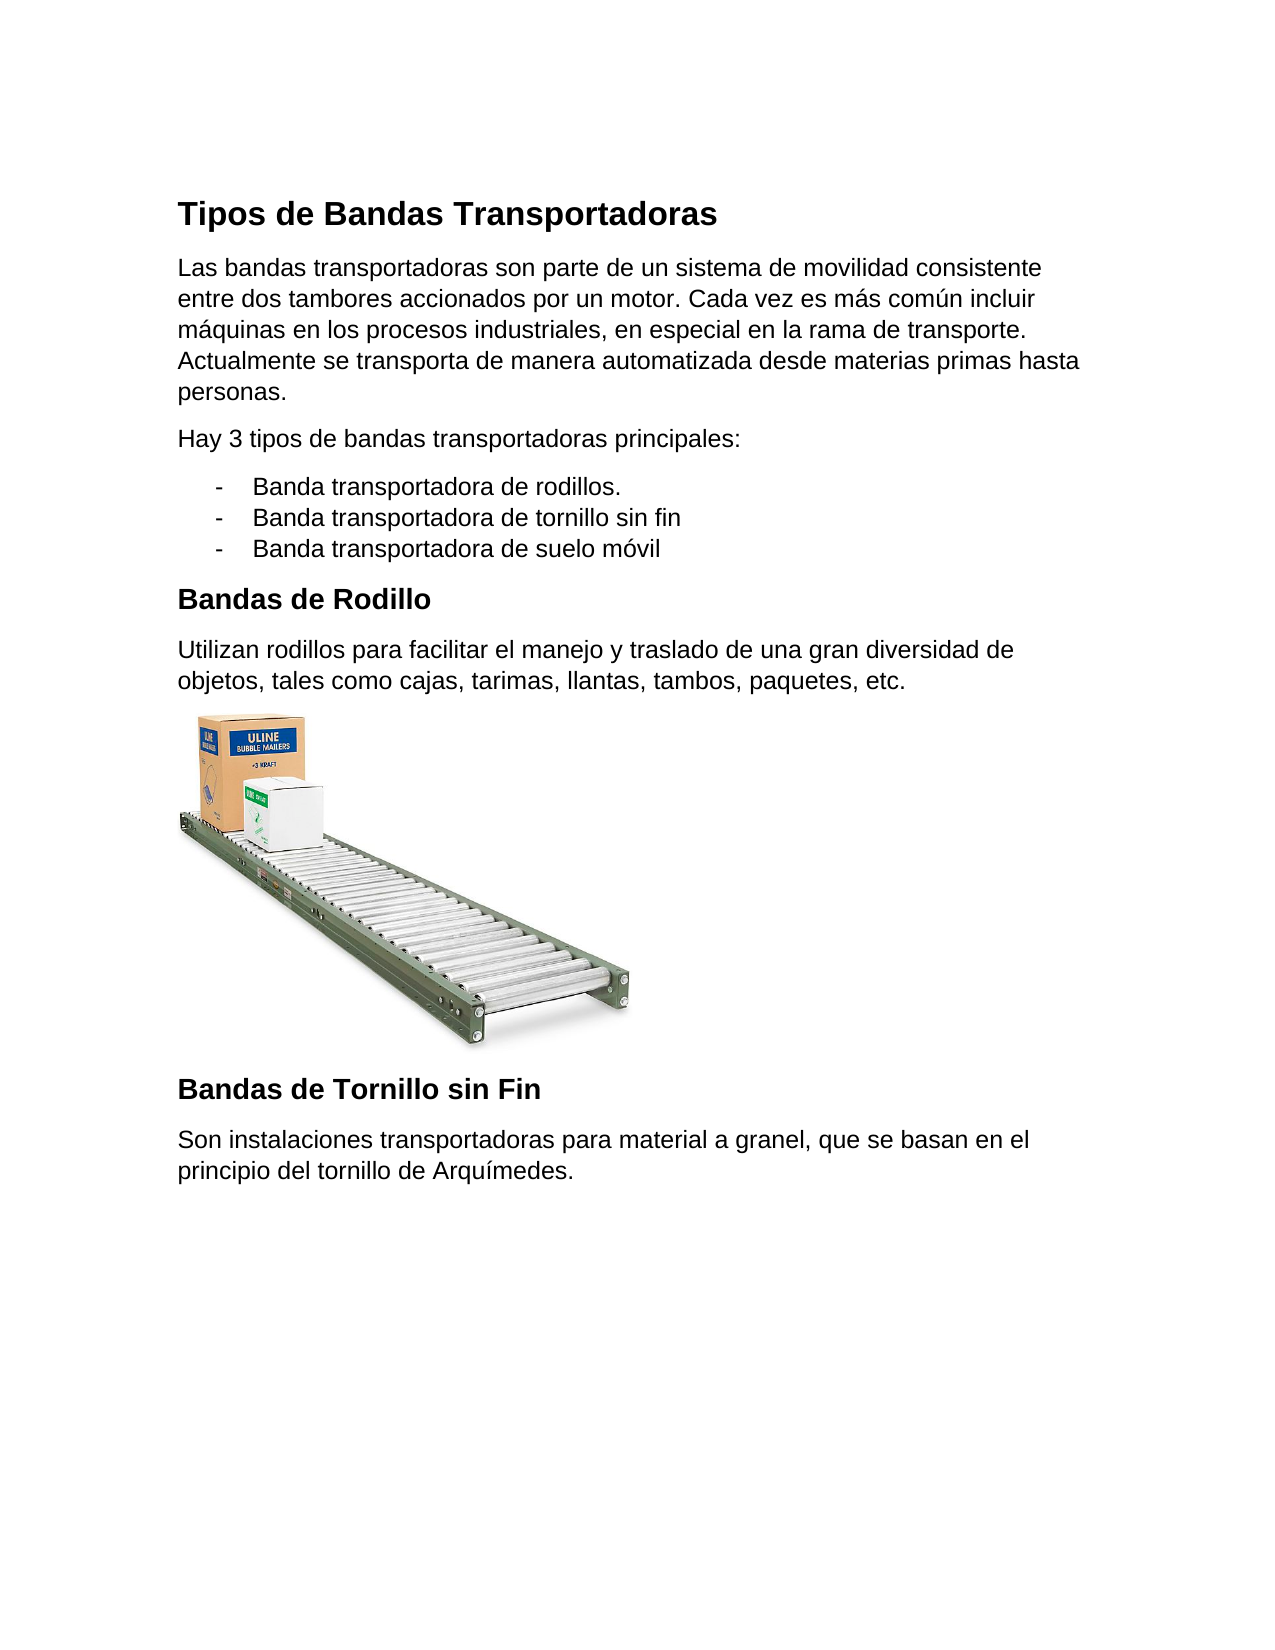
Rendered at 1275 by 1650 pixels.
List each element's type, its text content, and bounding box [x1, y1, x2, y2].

text Son instalaciones transportadoras para material a granel, que se basan en el principio del tornillo de Arquímedes. [177, 1125, 1098, 1185]
text Bandas de Rodillo [177, 582, 1098, 616]
text Utilizan rodillos para facilitar el manejo y traslado de una gran diversidad de objetos, tales como cajas, tarimas, llantas, tambos, paquetes, etc. [177, 635, 1098, 694]
text Las bandas transportadoras son parte de un sistema de movilidad consistente entre dos tambores accionados por un motor. Cada vez es más común incluir máquinas en los procesos industriales, en especial en la rama de transporte. Actualmente se transporta de manera automatizada desde materias primas hasta personas. [177, 253, 1098, 406]
text Hay 3 tipos de bandas transportadoras principales: [177, 424, 1098, 453]
list Banda transportadora de rodillos. [215, 472, 1098, 501]
list Banda transportadora de suelo móvil [215, 534, 1098, 563]
picture [177, 713, 633, 1054]
text Tipos de Bandas Transportadoras [177, 194, 1098, 233]
text Bandas de Tornillo sin Fin [177, 1072, 1098, 1106]
list Banda transportadora de tornillo sin fin [215, 503, 1098, 532]
